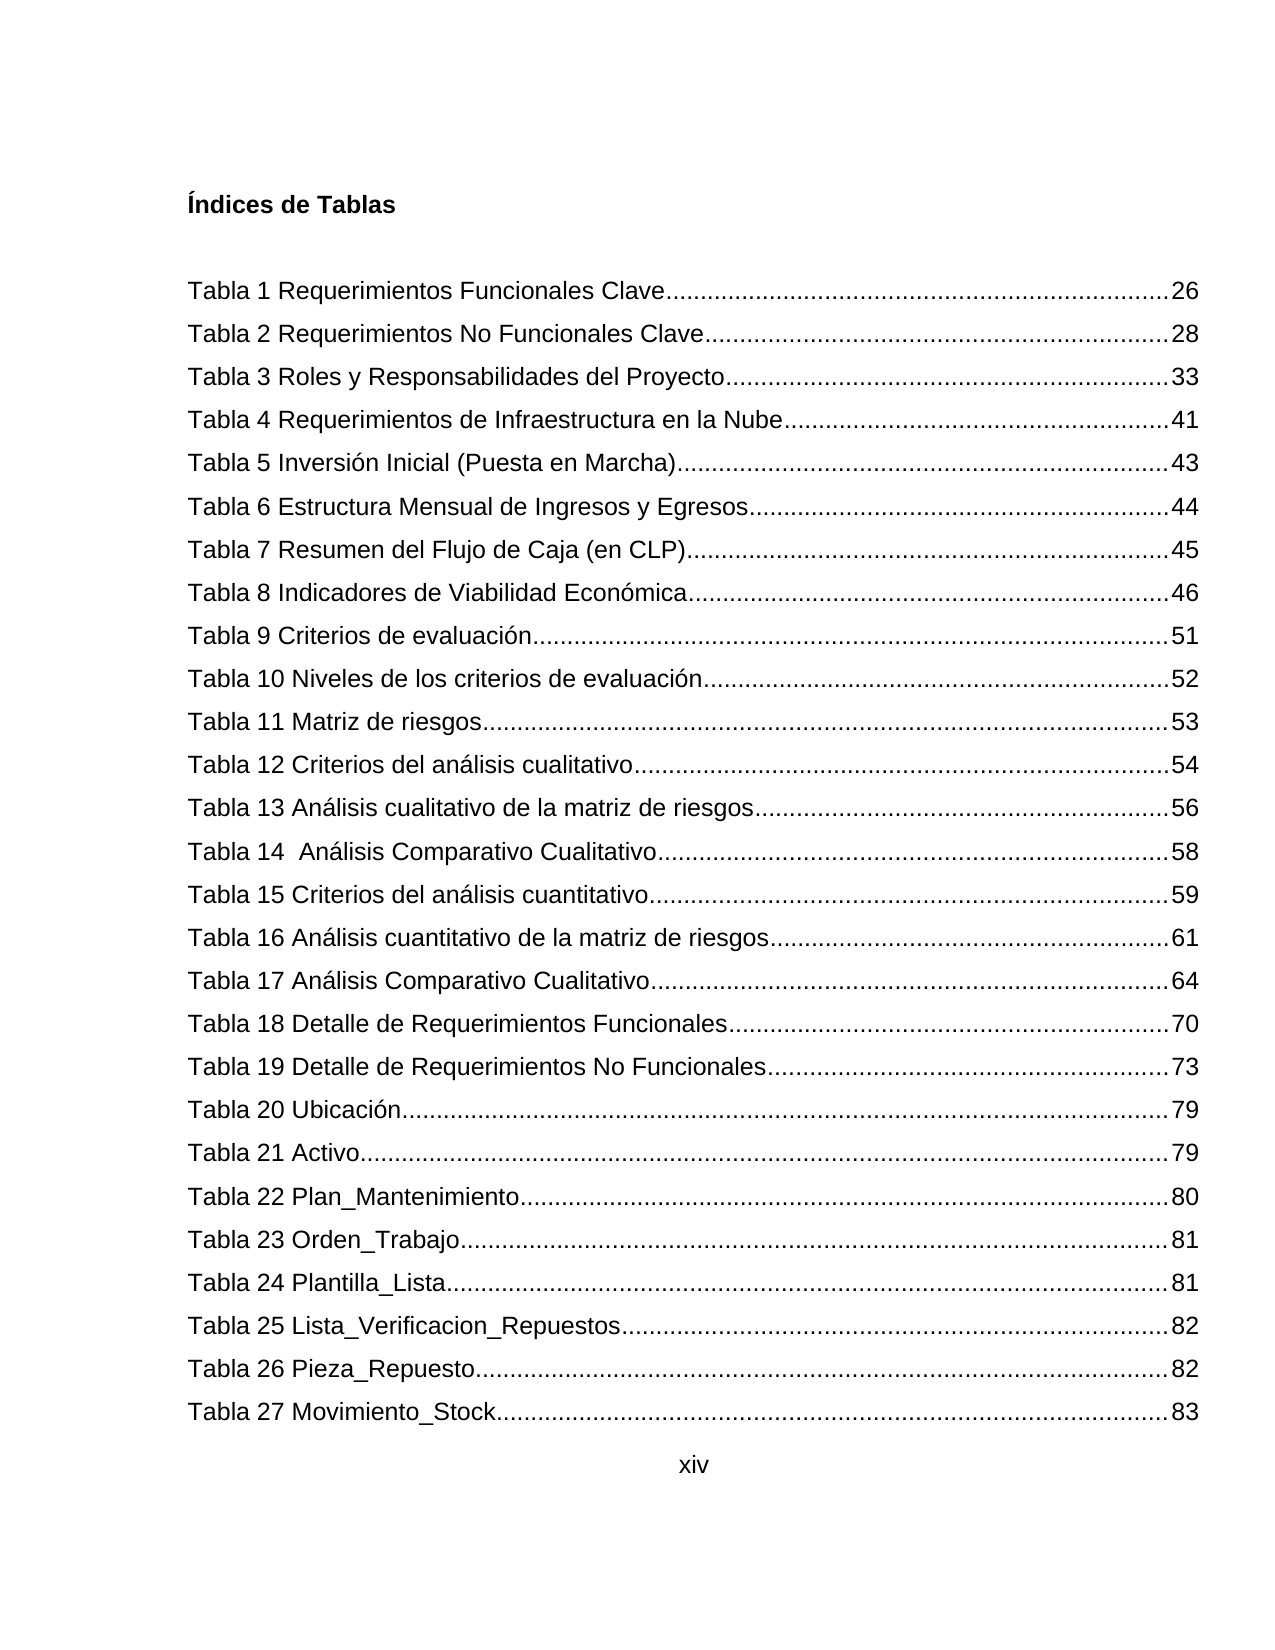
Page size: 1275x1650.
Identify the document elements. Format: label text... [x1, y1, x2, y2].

text Tabla 8 Indicadores de Viabilidad Económica 46 [187, 578, 1200, 606]
text Tabla 15 Criterios del análisis cuantitativo 59 [187, 879, 1200, 908]
text Tabla 14 Análisis Comparativo Cualitativo 58 [187, 836, 1200, 865]
text Tabla 18 Detalle de Requerimientos Funcionales 70 [187, 1009, 1200, 1038]
text Tabla 11 Matriz de riesgos 53 [187, 707, 1200, 736]
text Tabla 9 Criterios de evaluación 51 [187, 621, 1200, 649]
text Tabla 5 Inversión Inicial (Puesta en Marcha) 43 [187, 448, 1200, 477]
text Tabla 13 Análisis cualitativo de la matriz de riesgos 56 [187, 793, 1200, 822]
text Tabla 26 Pieza_Repuesto 82 [187, 1354, 1200, 1383]
text Tabla 19 Detalle de Requerimientos No Funcionales 73 [187, 1052, 1200, 1081]
text Tabla 22 Plan_Mantenimiento 80 [187, 1181, 1200, 1210]
text Tabla 17 Análisis Comparativo Cualitativo 64 [187, 966, 1200, 994]
text Tabla 10 Niveles de los criterios de evaluación 52 [187, 664, 1200, 693]
text Tabla 2 Requerimientos No Funcionales Clave 28 [187, 319, 1200, 348]
text Tabla 12 Criterios del análisis cualitativo 54 [187, 750, 1200, 779]
text Tabla 16 Análisis cuantitativo de la matriz de riesgos 61 [187, 923, 1200, 951]
text Tabla 25 Lista_Verificacion_Repuestos 82 [187, 1311, 1200, 1339]
text Tabla 21 Activo 79 [187, 1138, 1200, 1167]
text Tabla 24 Plantilla_Lista 81 [187, 1268, 1200, 1296]
text Tabla 23 Orden_Trabajo 81 [187, 1224, 1200, 1253]
text Tabla 7 Resumen del Flujo de Caja (en CLP) 45 [187, 534, 1200, 563]
text Tabla 3 Roles y Responsabilidades del Proyecto 33 [187, 362, 1200, 391]
text Tabla 4 Requerimientos de Infraestructura en la Nube 41 [187, 405, 1200, 434]
text Tabla 27 Movimiento_Stock 83 [187, 1397, 1200, 1426]
text Índices de Tablas [187, 189, 1200, 218]
text Tabla 6 Estructura Mensual de Ingresos y Egresos 44 [187, 491, 1200, 520]
text Tabla 1 Requerimientos Funcionales Clave 26 [187, 276, 1200, 304]
text Tabla 20 Ubicación 79 [187, 1095, 1200, 1124]
